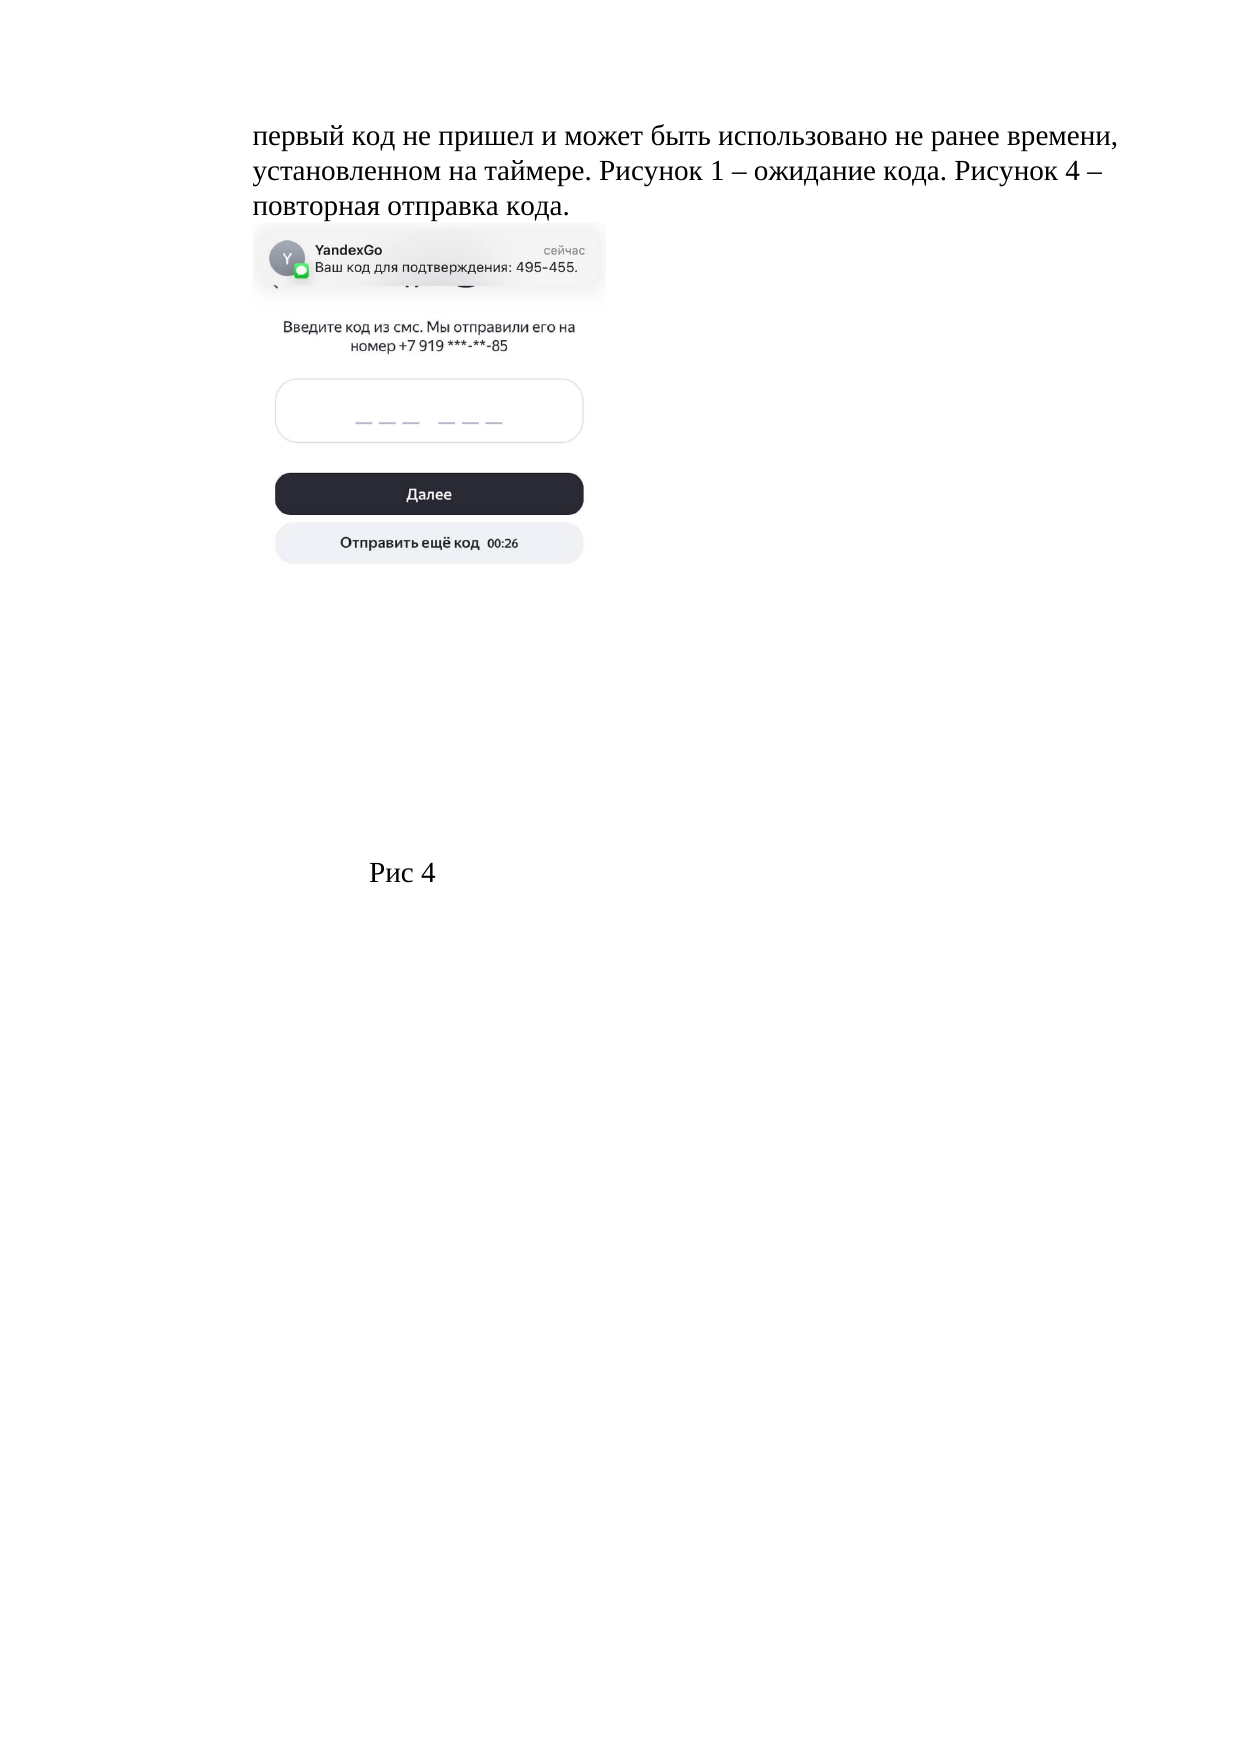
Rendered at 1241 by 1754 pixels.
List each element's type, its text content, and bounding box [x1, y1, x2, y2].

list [215, 118, 1152, 222]
picture [252, 223, 606, 854]
list Рис 4 [252, 855, 1152, 888]
